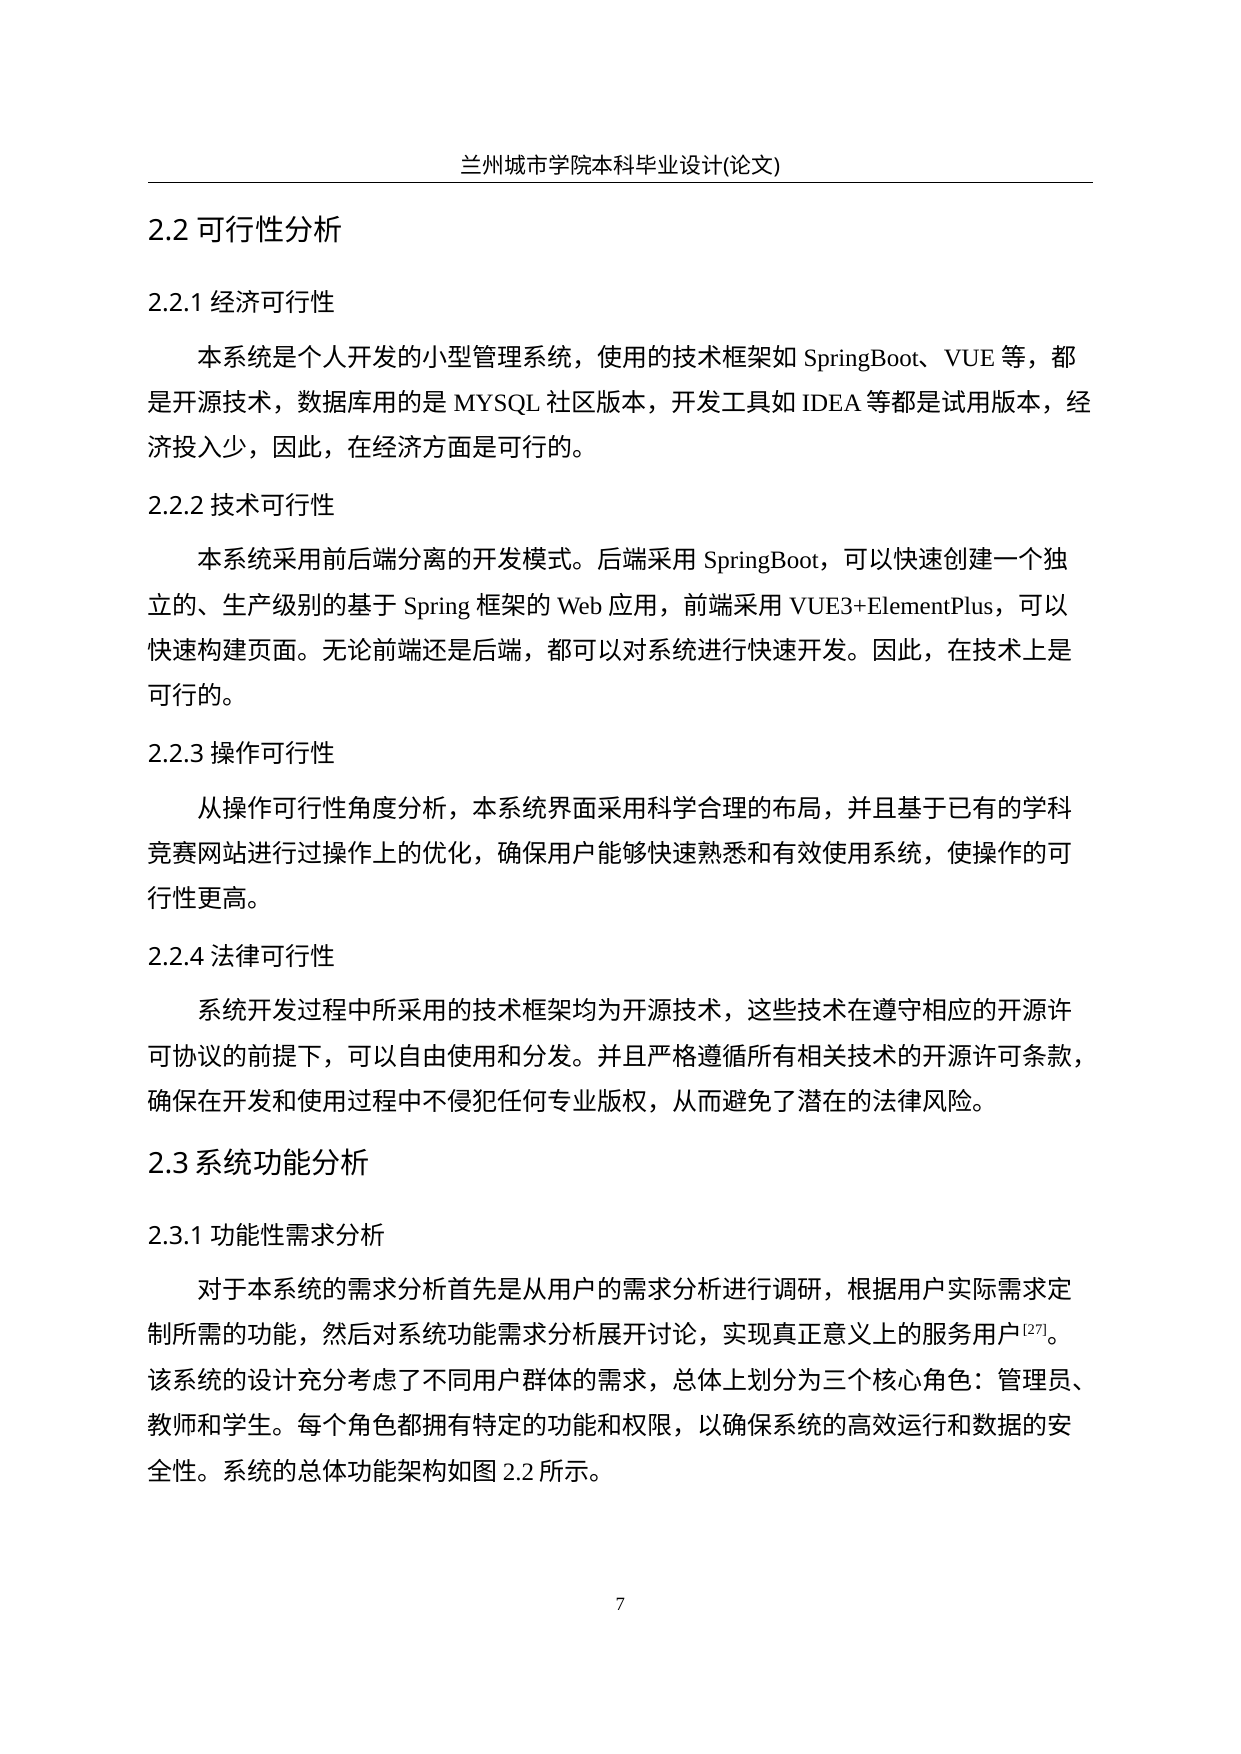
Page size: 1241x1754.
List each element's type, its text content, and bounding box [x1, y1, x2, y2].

text 本系统是个人开发的小型管理系统，使用的技术框架如 SpringBoot、VUE 等，都是开源技术，数据库用的是 MYSQL 社区版本，开发工具如 IDEA等都是试用版本，经济投入少，因此，在经济方面是可行的。 [148, 337, 1093, 464]
subtitle 2.2.3 操作可行性 [148, 734, 1093, 770]
text 对于本系统的需求分析首先是从用户的需求分析进行调研，根据用户实际需求定制所需的功能，然后对系统功能需求分析展开讨论，实现真正意义上的服务用户[27]。该系统的设计充分考虑了不同用户群体的需求，总体上划分为三个核心角色：管理员、教师和学生。每个角色都拥有特定的功能和权限，以确保系统的高效运行和数据的安全性。系统的总体功能架构如图2.2所示。 [148, 1270, 1093, 1487]
text 从操作可行性角度分析，本系统界面采用科学合理的布局，并且基于已有的学科竞赛网站进行过操作上的优化，确保用户能够快速熟悉和有效使用系统，使操作的可行性更高。 [148, 788, 1093, 915]
subtitle 2.2.2 技术可行性 [148, 486, 1093, 522]
text 本系统采用前后端分离的开发模式。后端采用 SpringBoot，可以快速创建一个独立的、生产级别的基于 Spring 框架的 Web 应用，前端采用 VUE3+ElementPlus，可以快速构建页面。无论前端还是后端，都可以对系统进行快速开发。因此，在技术上是可行的。 [148, 540, 1093, 712]
subtitle 2.3系统功能分析 [148, 1139, 1093, 1182]
subtitle 2.2 可行性分析 [148, 207, 1093, 249]
subtitle 2.2.4 法律可行性 [148, 936, 1093, 973]
subtitle 2.3.1 功能性需求分析 [148, 1215, 1093, 1252]
text 系统开发过程中所采用的技术框架均为开源技术，这些技术在遵守相应的开源许可协议的前提下，可以自由使用和分发。并且严格遵循所有相关技术的开源许可条款，确保在开发和使用过程中不侵犯任何专业版权，从而避免了潜在的法律风险。 [148, 991, 1093, 1118]
subtitle 2.2.1 经济可行性 [148, 283, 1093, 319]
